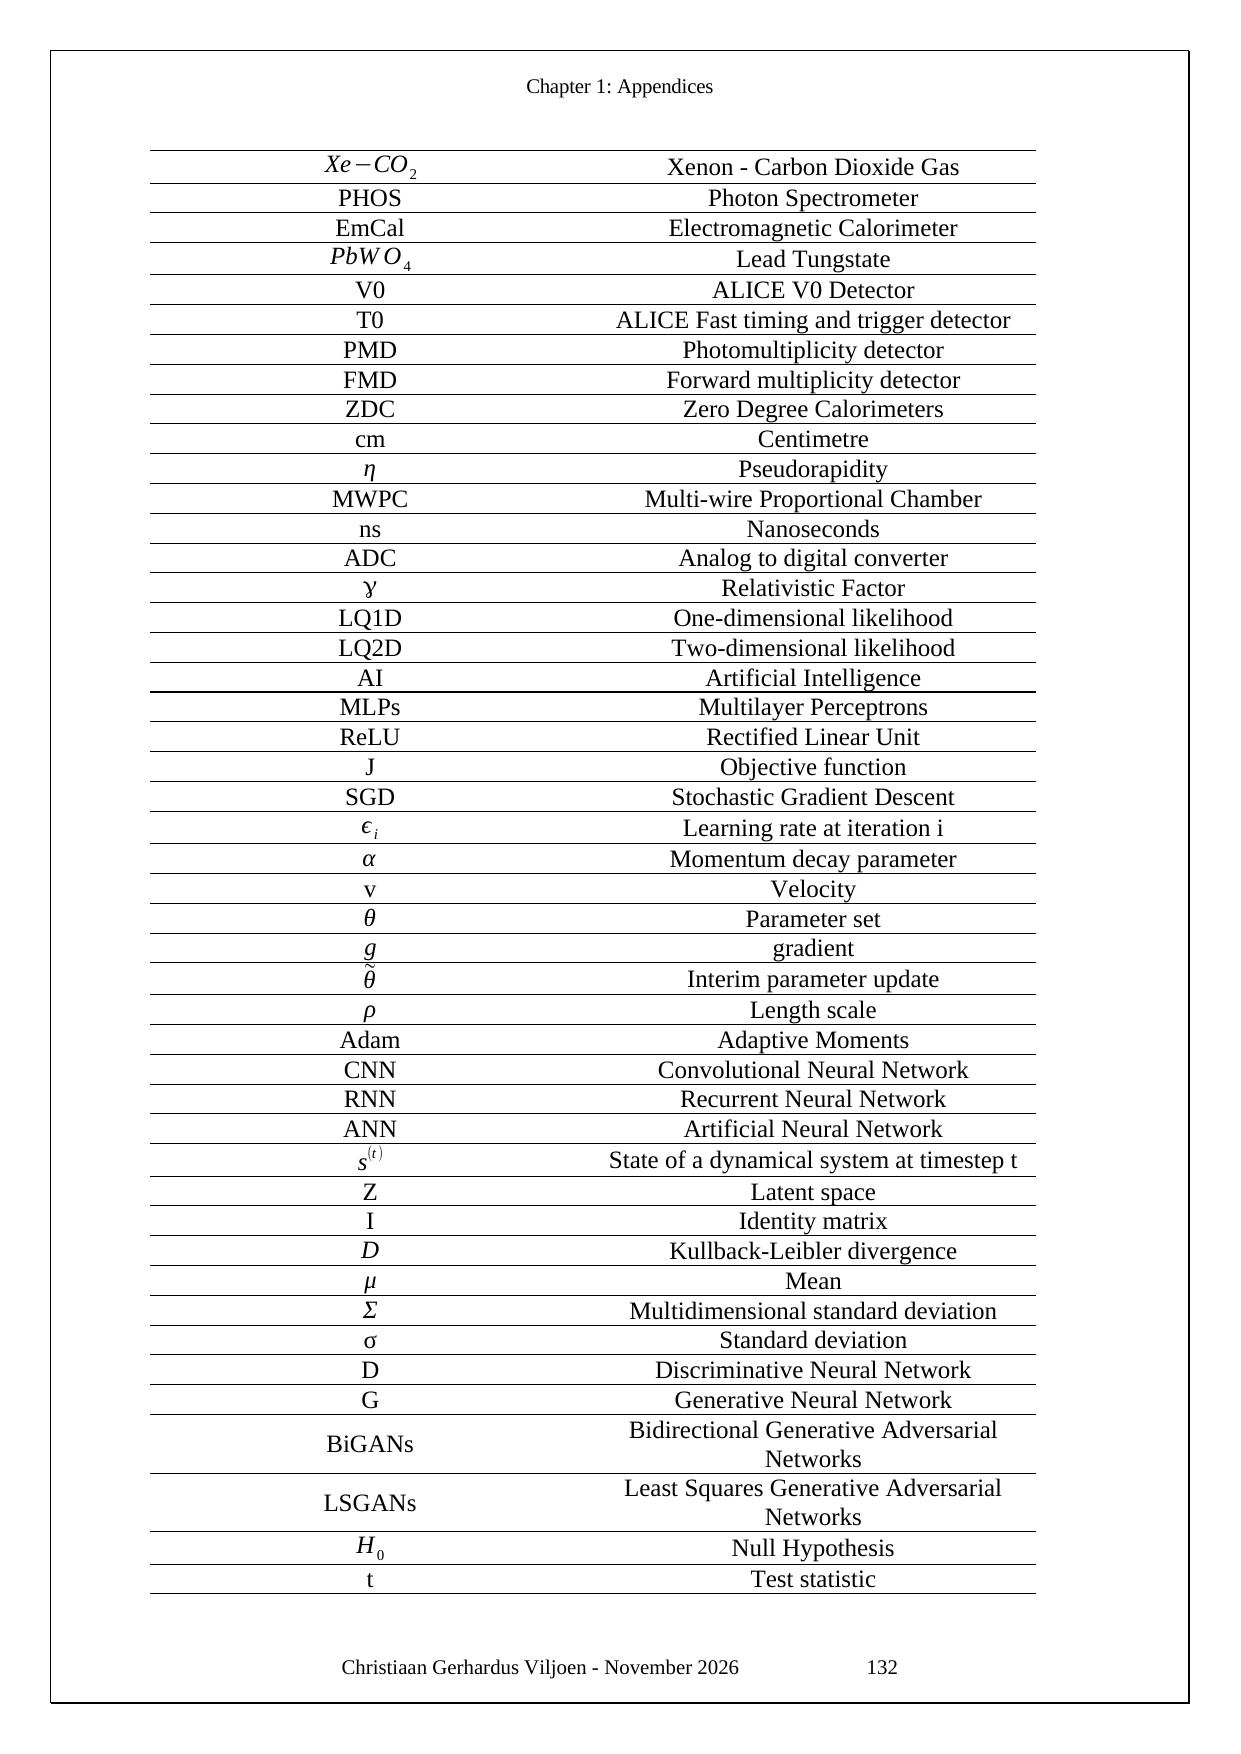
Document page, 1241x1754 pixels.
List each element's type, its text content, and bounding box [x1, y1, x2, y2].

table_cell Velocity [590, 874, 1036, 903]
table_cell Centimetre [590, 424, 1036, 453]
table_cell [150, 573, 590, 602]
table_cell ns [150, 514, 590, 542]
table_cell Learning rate at iteration i [590, 812, 1036, 843]
table_cell FMD [150, 365, 590, 393]
table_cell Latent space [590, 1177, 1036, 1205]
table_cell CNN [150, 1055, 590, 1083]
table_cell cm [150, 424, 590, 453]
table_cell [150, 151, 590, 182]
table_cell Multi-wire Proportional Chamber [590, 484, 1036, 513]
table_cell Xenon - Carbon Dioxide Gas [590, 151, 1036, 182]
table_cell Rectified Linear Unit [590, 722, 1036, 751]
table_cell Photon Spectrometer [590, 184, 1036, 212]
table_cell t [150, 1565, 590, 1593]
table_cell [150, 1266, 590, 1295]
table_cell Multilayer Perceptrons [590, 693, 1036, 721]
table_cell AI [150, 663, 590, 691]
table_cell V0 [150, 275, 590, 304]
table_cell Generative Neural Network [590, 1385, 1036, 1414]
table_cell Pseudorapidity [590, 454, 1036, 483]
table_cell Momentum decay parameter [590, 844, 1036, 873]
table_cell D [150, 1355, 590, 1384]
table_cell [150, 454, 590, 483]
table_cell ReLU [150, 722, 590, 751]
table_cell MLPs [150, 693, 590, 721]
table_cell Test statistic [590, 1565, 1036, 1593]
table_cell Zero Degree Calorimeters [590, 395, 1036, 423]
table_cell LQ1D [150, 603, 590, 632]
table_cell RNN [150, 1085, 590, 1113]
table_cell v [150, 874, 590, 903]
table_cell BiGANs [150, 1415, 590, 1472]
table_cell Adaptive Moments [590, 1025, 1036, 1054]
table_cell PMD [150, 335, 590, 364]
table_cell [150, 1144, 590, 1176]
table_cell LQ2D [150, 633, 590, 662]
table_cell Z [150, 1177, 590, 1205]
table_cell Artificial Neural Network [590, 1114, 1036, 1143]
table_cell [150, 1296, 590, 1324]
table_cell EmCal [150, 213, 590, 242]
table_cell σ [150, 1326, 590, 1354]
table_cell Forward multiplicity detector [590, 365, 1036, 393]
table_cell Two-dimensional likelihood [590, 633, 1036, 662]
table_cell [150, 1532, 590, 1563]
table_cell Analog to digital converter [590, 544, 1036, 572]
table_cell ALICE V0 Detector [590, 275, 1036, 304]
table_cell Stochastic Gradient Descent [590, 782, 1036, 811]
table_cell G [150, 1385, 590, 1414]
table_cell ALICE Fast timing and trigger detector [590, 305, 1036, 334]
table_cell Null Hypothesis [590, 1532, 1036, 1563]
table_cell Kullback-Leibler divergence [590, 1236, 1036, 1265]
table_cell Lead Tungstate [590, 243, 1036, 274]
table_cell ADC [150, 544, 590, 572]
table_cell [150, 995, 590, 1024]
table_cell ANN [150, 1114, 590, 1143]
table_cell [150, 963, 590, 994]
table_cell Recurrent Neural Network [590, 1085, 1036, 1113]
table_cell Artificial Intelligence [590, 663, 1036, 691]
table_cell Bidirectional Generative Adversarial Networks [590, 1415, 1036, 1472]
table_cell MWPC [150, 484, 590, 513]
table_cell I [150, 1206, 590, 1235]
table_cell [150, 934, 590, 962]
table_cell Discriminative Neural Network [590, 1355, 1036, 1384]
table_cell [150, 812, 590, 843]
table_cell Standard deviation [590, 1326, 1036, 1354]
table_cell [150, 844, 590, 873]
table_cell PHOS [150, 184, 590, 212]
table_cell J [150, 752, 590, 781]
table_cell Relativistic Factor [590, 573, 1036, 602]
table_cell Identity matrix [590, 1206, 1036, 1235]
table_cell Least Squares Generative Adversarial Networks [590, 1474, 1036, 1531]
table_cell Objective function [590, 752, 1036, 781]
table_cell Electromagnetic Calorimeter [590, 213, 1036, 242]
table_cell Length scale [590, 995, 1036, 1024]
table_cell [150, 243, 590, 274]
table_cell One-dimensional likelihood [590, 603, 1036, 632]
table_cell Parameter set [590, 904, 1036, 932]
table_cell Adam [150, 1025, 590, 1054]
table_cell ZDC [150, 395, 590, 423]
table_cell Convolutional Neural Network [590, 1055, 1036, 1083]
table_cell State of a dynamical system at timestep t [590, 1144, 1036, 1176]
table_cell LSGANs [150, 1474, 590, 1531]
table_cell gradient [590, 934, 1036, 962]
table_cell Mean [590, 1266, 1036, 1295]
table_cell [150, 904, 590, 932]
table_cell Photomultiplicity detector [590, 335, 1036, 364]
table_cell Nanoseconds [590, 514, 1036, 542]
table_cell [150, 1236, 590, 1265]
table_cell SGD [150, 782, 590, 811]
table_cell T0 [150, 305, 590, 334]
table_cell Multidimensional standard deviation [590, 1296, 1036, 1324]
table_cell Interim parameter update [590, 963, 1036, 994]
